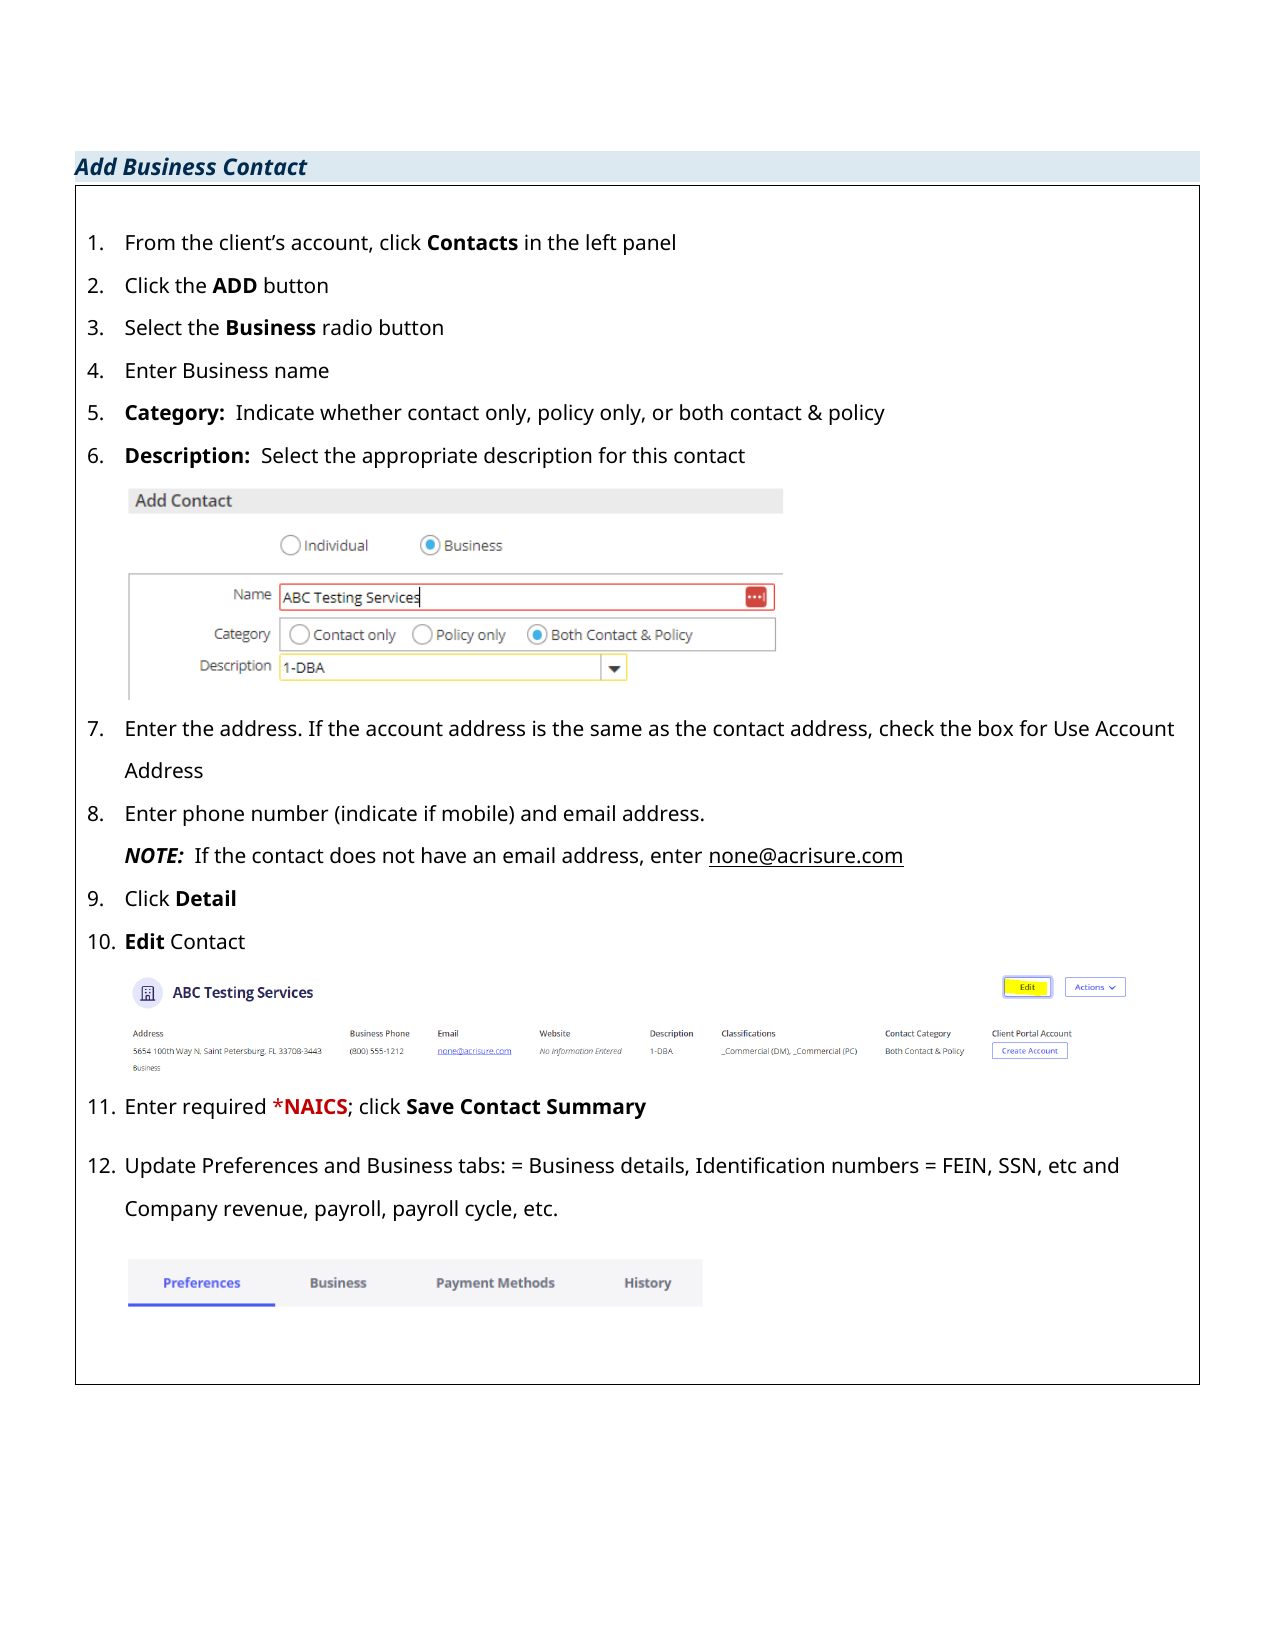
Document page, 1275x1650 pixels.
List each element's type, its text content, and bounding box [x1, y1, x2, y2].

picture [124, 969, 1131, 1079]
table_header From the client’s account, click Contacts in the left panel Click the ADD button Select the Business radio button Enter Business name Category: Indicate whether contact only, policy only, or both contact & policy Description: Select the appropriate description for this contact Enter the address. If the account address is the same as the contact address, check the box for Use Account Address Enter phone number (indicate if mobile) and email address. NOTE: If the contact does not have an email address, enter none@acrisure.com Click Detail Edit Contact Enter required *NAICS; click Save Contact Summary Update Preferences and Business tabs: = Business details, Identification numbers = FEIN, SSN, etc and Company revenue, payroll, payroll cycle, etc. [76, 186, 1199, 1384]
subtitle Add Business Contact [75, 151, 1200, 182]
picture [124, 483, 784, 700]
picture [124, 1253, 703, 1314]
